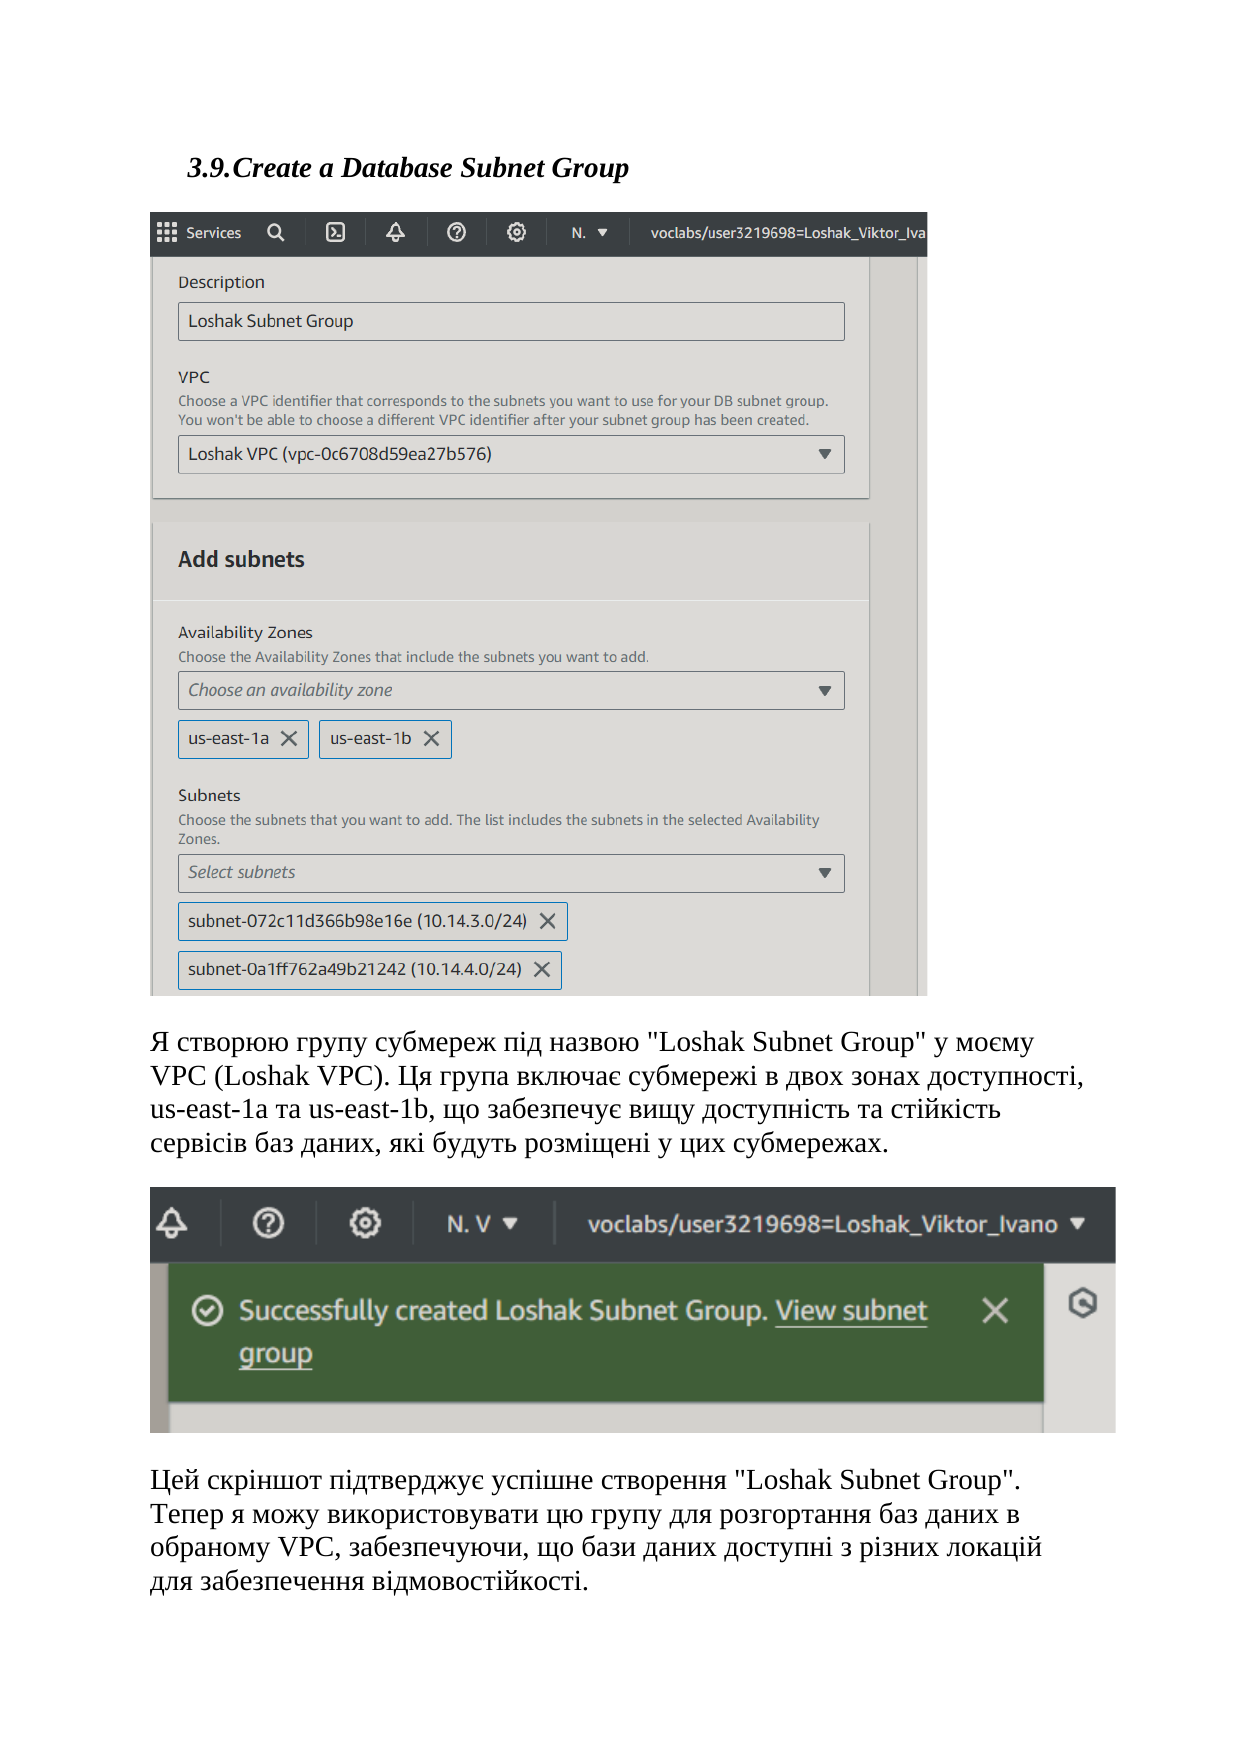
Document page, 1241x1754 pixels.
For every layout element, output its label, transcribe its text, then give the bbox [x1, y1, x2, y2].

text Цей скріншот підтверджує успішне створення "Loshak Subnet Group". Тепер я можу використовувати цю групу для розгортання баз даних в обраному VPC, забезпечуючи, що бази даних доступні з різних локацій для забезпечення відмовостійкості. [150, 1462, 1090, 1596]
text Я створюю групу субмереж під назвою "Loshak Subnet Group" у моєму VPC (Loshak VPC). Ця група включає субмережі в двох зонах доступності, us-east-1a та us-east-1b, що забезпечує вищу доступність та стійкість сервісів баз даних, які будуть розміщені у цих субмережах. [150, 1024, 1090, 1158]
picture [150, 212, 928, 996]
subtitle Create a Database Subnet Group [187, 150, 1090, 183]
picture [150, 1187, 1116, 1433]
